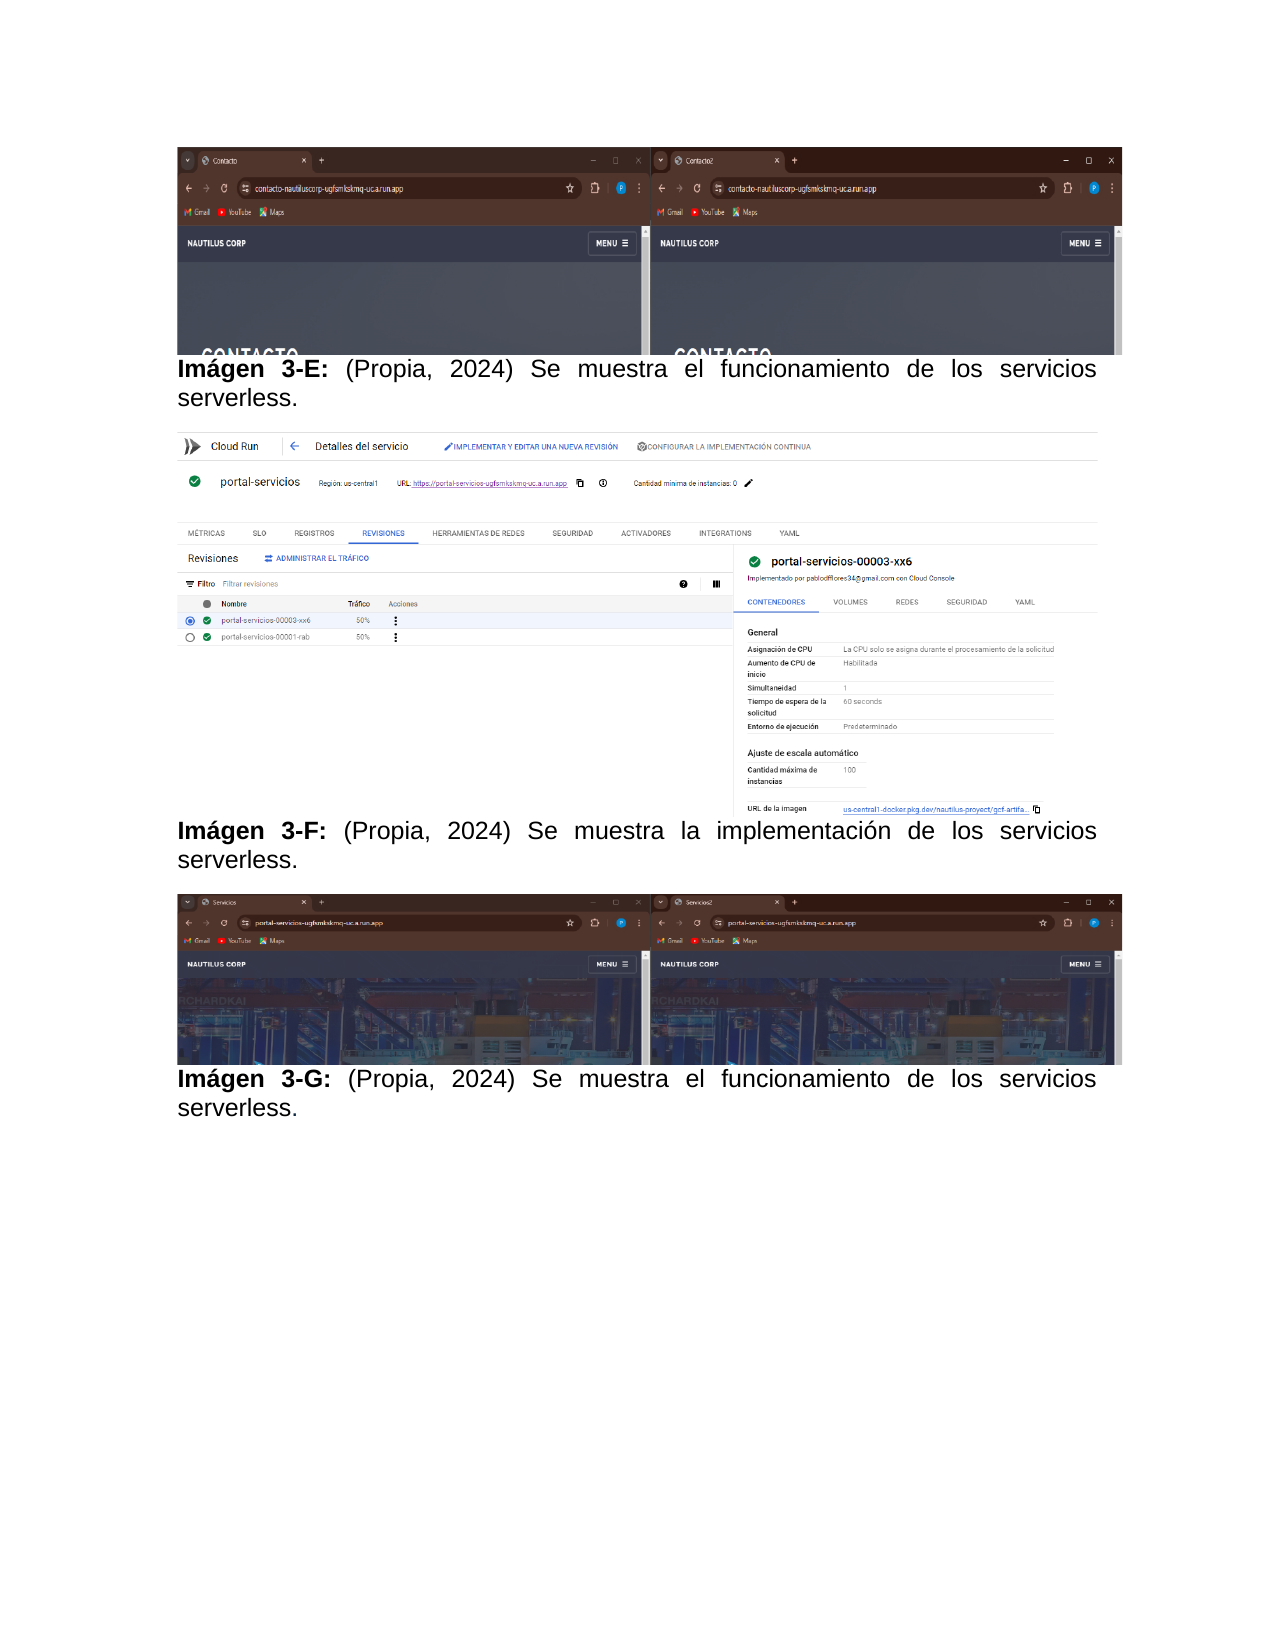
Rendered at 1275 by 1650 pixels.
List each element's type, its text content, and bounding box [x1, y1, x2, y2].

picture [177, 432, 1098, 817]
text Imágen 3-G: (Propia, 2024) Se muestra el funcionamiento de los servicios serverless. [177, 1065, 1098, 1122]
text Imágen 3-F: (Propia, 2024) Se muestra la implementación de los servicios serverless. [177, 817, 1098, 874]
picture [177, 147, 1123, 355]
text Imágen 3-E: (Propia, 2024) Se muestra el funcionamiento de los servicios serverless. [177, 355, 1098, 412]
picture [177, 894, 1123, 1065]
